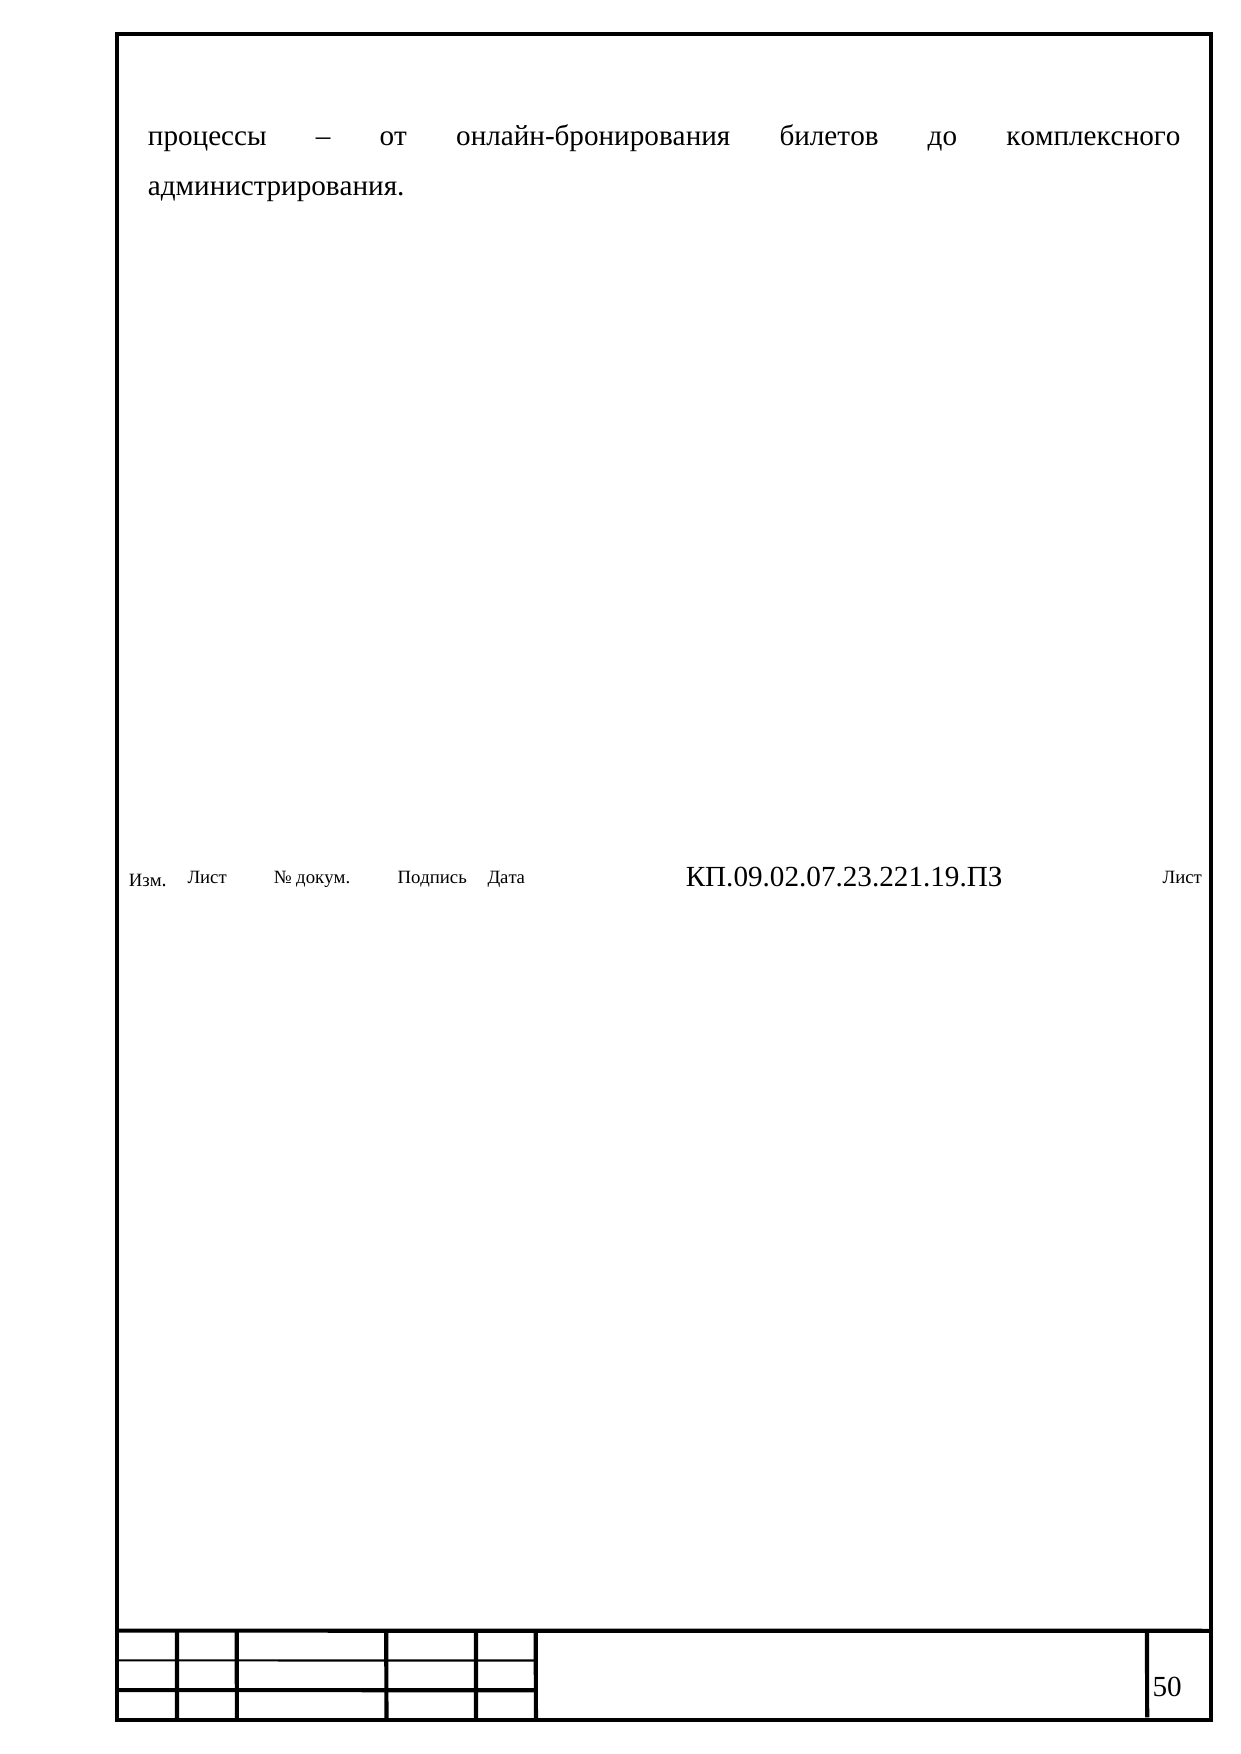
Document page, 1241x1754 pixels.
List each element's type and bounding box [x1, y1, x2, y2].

text [148, 118, 1181, 202]
